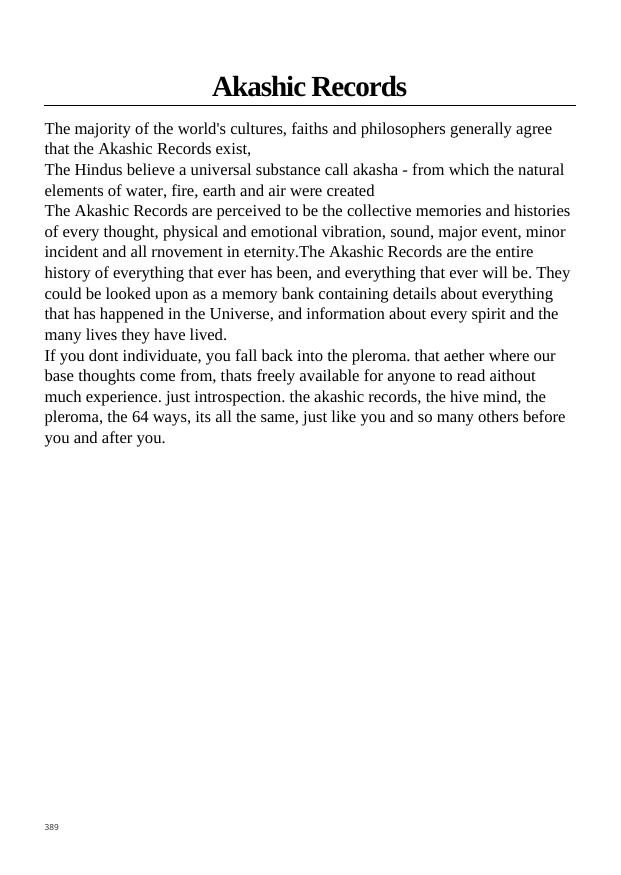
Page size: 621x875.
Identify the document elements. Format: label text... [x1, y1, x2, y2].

text If you dont individuate, you fall back into the pleroma. that aether where our base thoughts come from, thats freely available for anyone to read aithout much experience. just introspection. the akashic records, the hive mind, the pleroma, the 64 ways, its all the same, just like you and so many others before you and after you. [44, 345, 576, 447]
text The Akashic Records are perceived to be the collective memories and histories of every thought, physical and emotional vibration, sound, major event, minor incident and all rnovement in eternity.The Akashic Records are the entire history of everything that ever has been, and everything that ever will be. They could be looked upon as a memory bank containing details about everything that has happened in the Universe, and information about every spirit and the many lives they have lived. [44, 201, 576, 344]
text The Hindus believe a universal substance call akasha - from which the natural elements of water, fire, earth and air were created [44, 160, 576, 199]
subtitle Akashic Records [44, 69, 576, 105]
text The majority of the world's cultures, faiths and philosophers generally agree that the Akashic Records exist, [44, 118, 576, 158]
